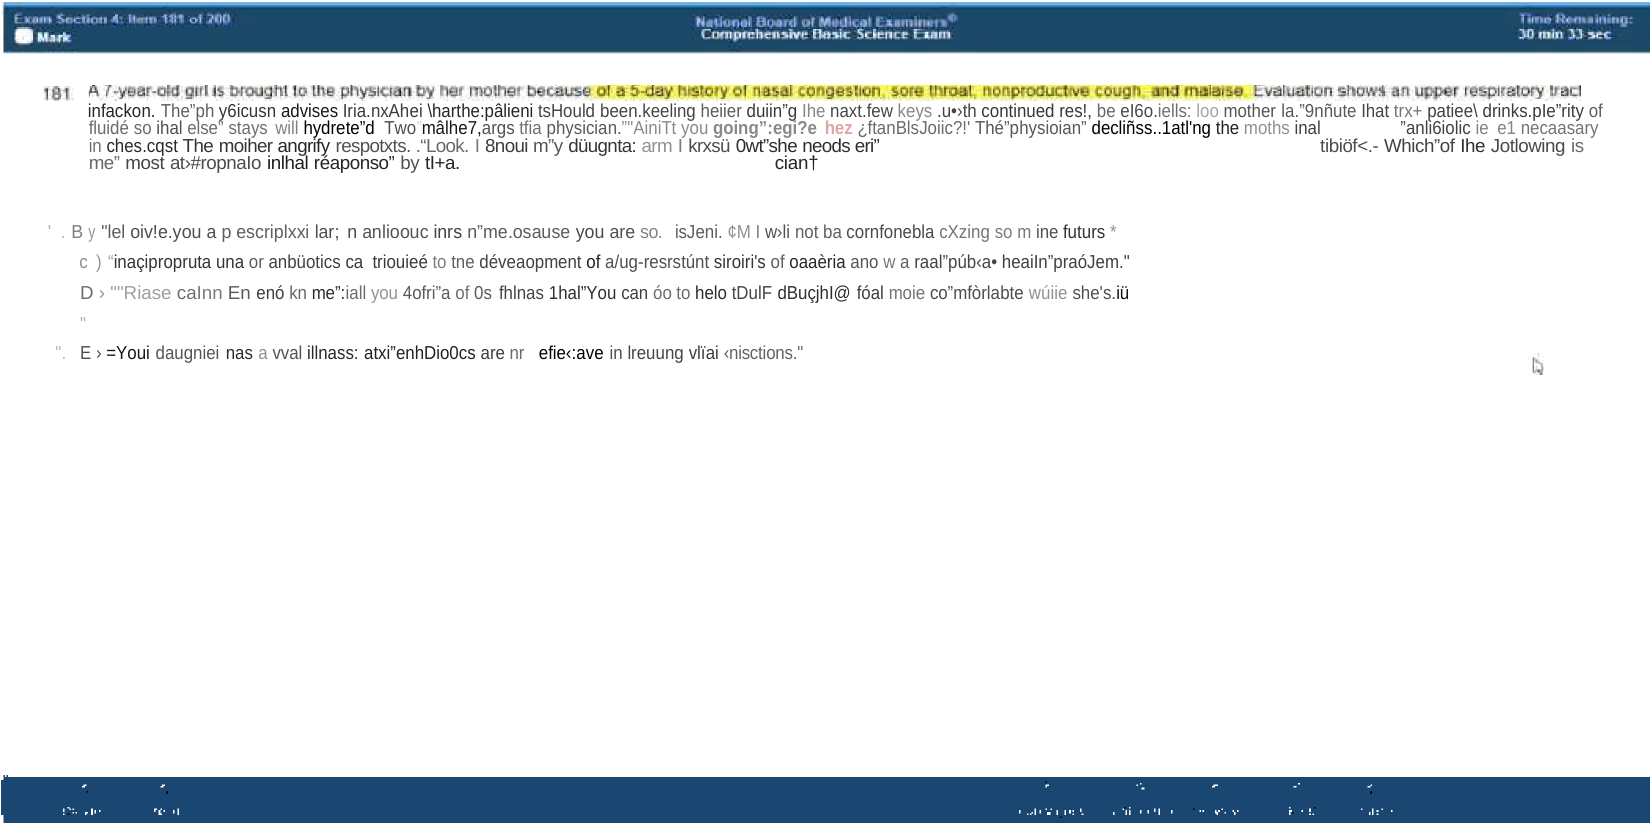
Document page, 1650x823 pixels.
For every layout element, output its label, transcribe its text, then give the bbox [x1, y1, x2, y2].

text c ) “inaçipropruta una or anbüotics ca triouieé to tne déveaopment of a/ug-resrstúnt siroiri's of oaaèria ano w a raal”púb‹a• heaiIn”praóJem." D › ""Riase caInn En enó kn me”:iall you 4ofri”a of 0s fhlnas 1hal”You can óo to helo tDulF dBuçjhI@ fóal moie co”mfòrlabte wúiie she's.iü " [79, 251, 1132, 334]
picture [88, 85, 1581, 101]
picture [1, 775, 1650, 823]
picture [43, 86, 74, 101]
text infackon. The”ph y6icusn advises Iria.nxAhei \harthe:pâlieni tsHould been.keeling heiier duiin”g Ihe naxt.few keys .u•›th continued res!, be eI6o.iells: loo mother la.”9nñute Ihat trx+ patiee\ drinks.pIe”rity of fluidé so ihal else” stays will hydrete”d Two”mâlhe7,args tfia physician.”"AiniTt you going”:egi?e hez ¿ftanBlsJoiic?!' Thé”physioian” decliñss..1atl'ng the moths inal ”anli6iolic ie e1 necaasary in ches.cqst The moiher angrify respotxts. .“Look. I 8noui m”y düugnta: arm I krxsü 0wt”she neods eri” tibiöf<.- Which”of Ihe Jotlowing is me” most at›#ropnaIo inlhal réaponso” by tI+a. cian† [88, 104, 1611, 173]
text ". E › =Youi daugniei nas a vval illnass: atxi”enhDio0cs are nr efie‹:ave in lreuung vlïai ‹nisctions." [55, 343, 1612, 364]
text ' . B y "lel oiv!e.you a p escriplxxi lar; n anlioouc inrs n”me.osause you are so. isJeni. ¢M I w›li not ba cornfonebla cXzing so m ine futurs * [48, 221, 1612, 242]
picture [1532, 353, 1544, 375]
picture [1, 1, 1650, 54]
